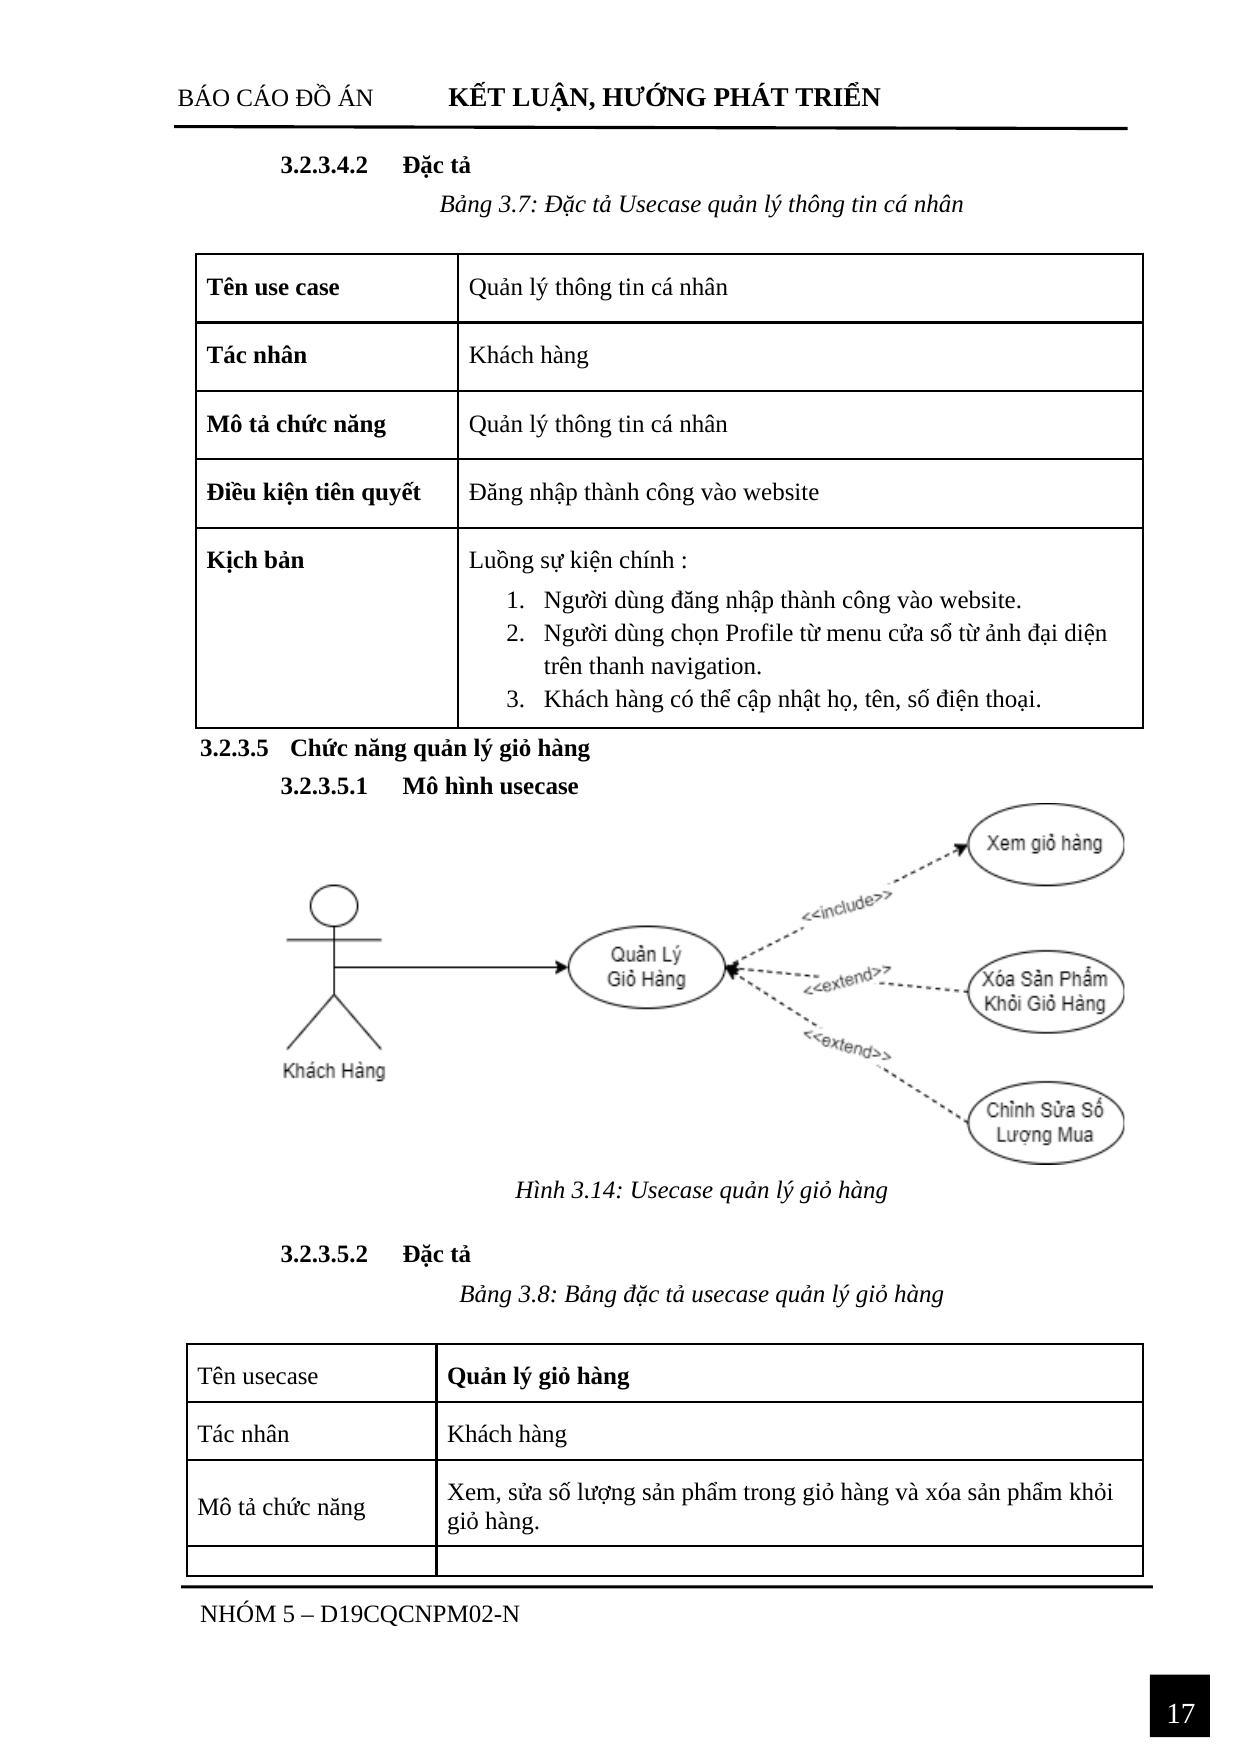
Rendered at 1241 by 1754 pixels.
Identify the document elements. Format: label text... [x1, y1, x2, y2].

table_cell Mô tả chức năng [197, 392, 457, 458]
table_cell Tác nhân [197, 324, 457, 390]
table_cell Kịch bản [197, 529, 457, 727]
table_header Quản lý giỏ hàng [438, 1345, 1142, 1401]
table_cell Đăng nhập thành công vào website [459, 460, 1142, 527]
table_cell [438, 1547, 1142, 1574]
table_cell Luồng sự kiện chính : Người dùng đăng nhập thành công vào website. Người dùng chọn Profile từ menu cửa sổ từ ảnh đại diện trên thanh navigation. Khách hàng có thể cập nhật họ, tên, số điện thoại. [459, 529, 1142, 727]
table_header Tên use case [197, 255, 457, 321]
table_header Quản lý thông tin cá nhân [459, 255, 1142, 321]
table_cell Quản lý thông tin cá nhân [459, 392, 1142, 458]
subtitle Đặc tả [280, 1239, 1153, 1268]
subtitle Chức năng quản lý giỏ hàng [200, 733, 1153, 762]
table_cell Điều kiện tiên quyết [197, 460, 457, 527]
subtitle Đặc tả [280, 150, 1153, 178]
table_cell Khách hàng [438, 1403, 1142, 1458]
table_cell Khách hàng [459, 324, 1142, 390]
table_cell Tác nhân [188, 1403, 435, 1458]
table_cell Xem, sửa số lượng sản phẩm trong giỏ hàng và xóa sản phẩm khỏi giỏ hàng. [438, 1461, 1142, 1545]
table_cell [188, 1547, 435, 1574]
table_cell Mô tả chức năng [188, 1461, 435, 1545]
table_header Tên usecase [188, 1345, 435, 1401]
picture [282, 803, 1125, 1165]
